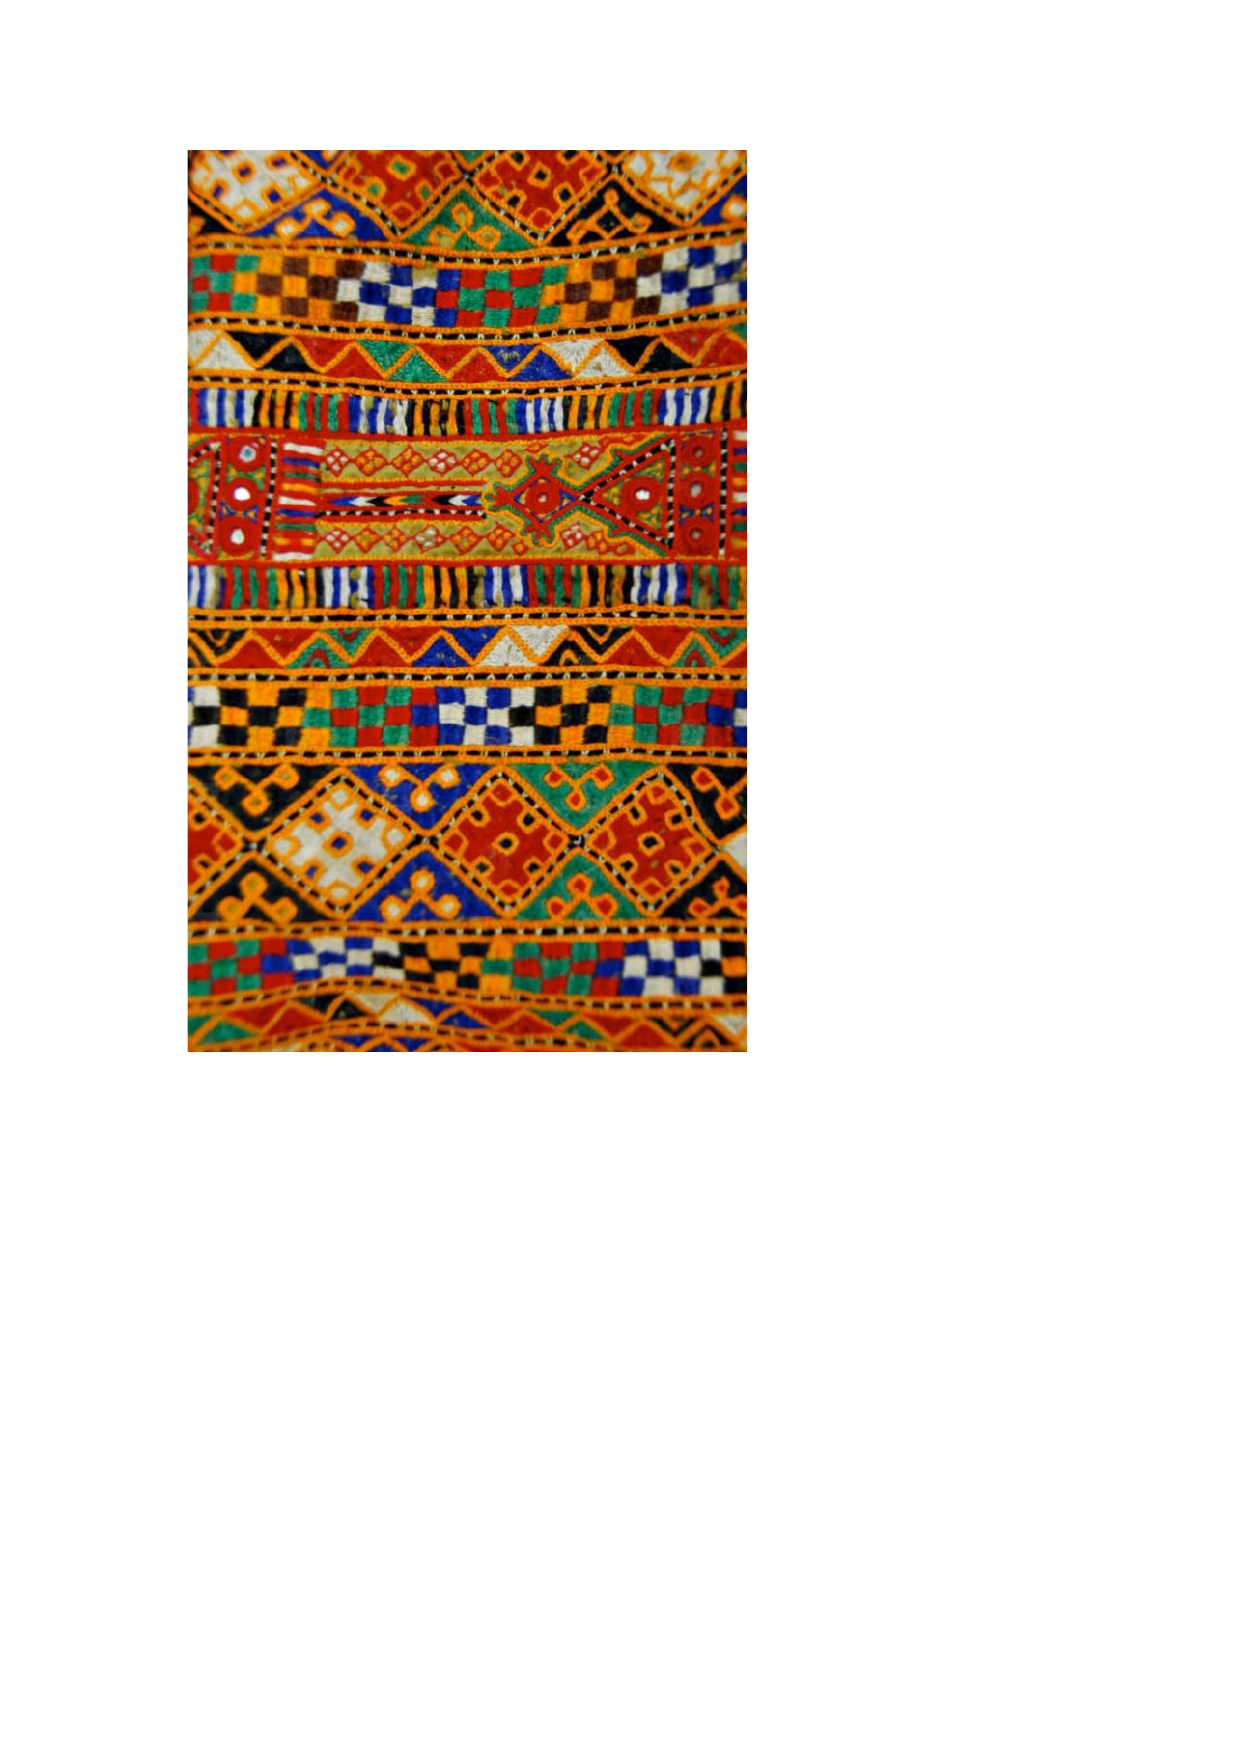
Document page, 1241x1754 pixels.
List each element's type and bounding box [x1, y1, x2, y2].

picture [187, 150, 748, 1052]
